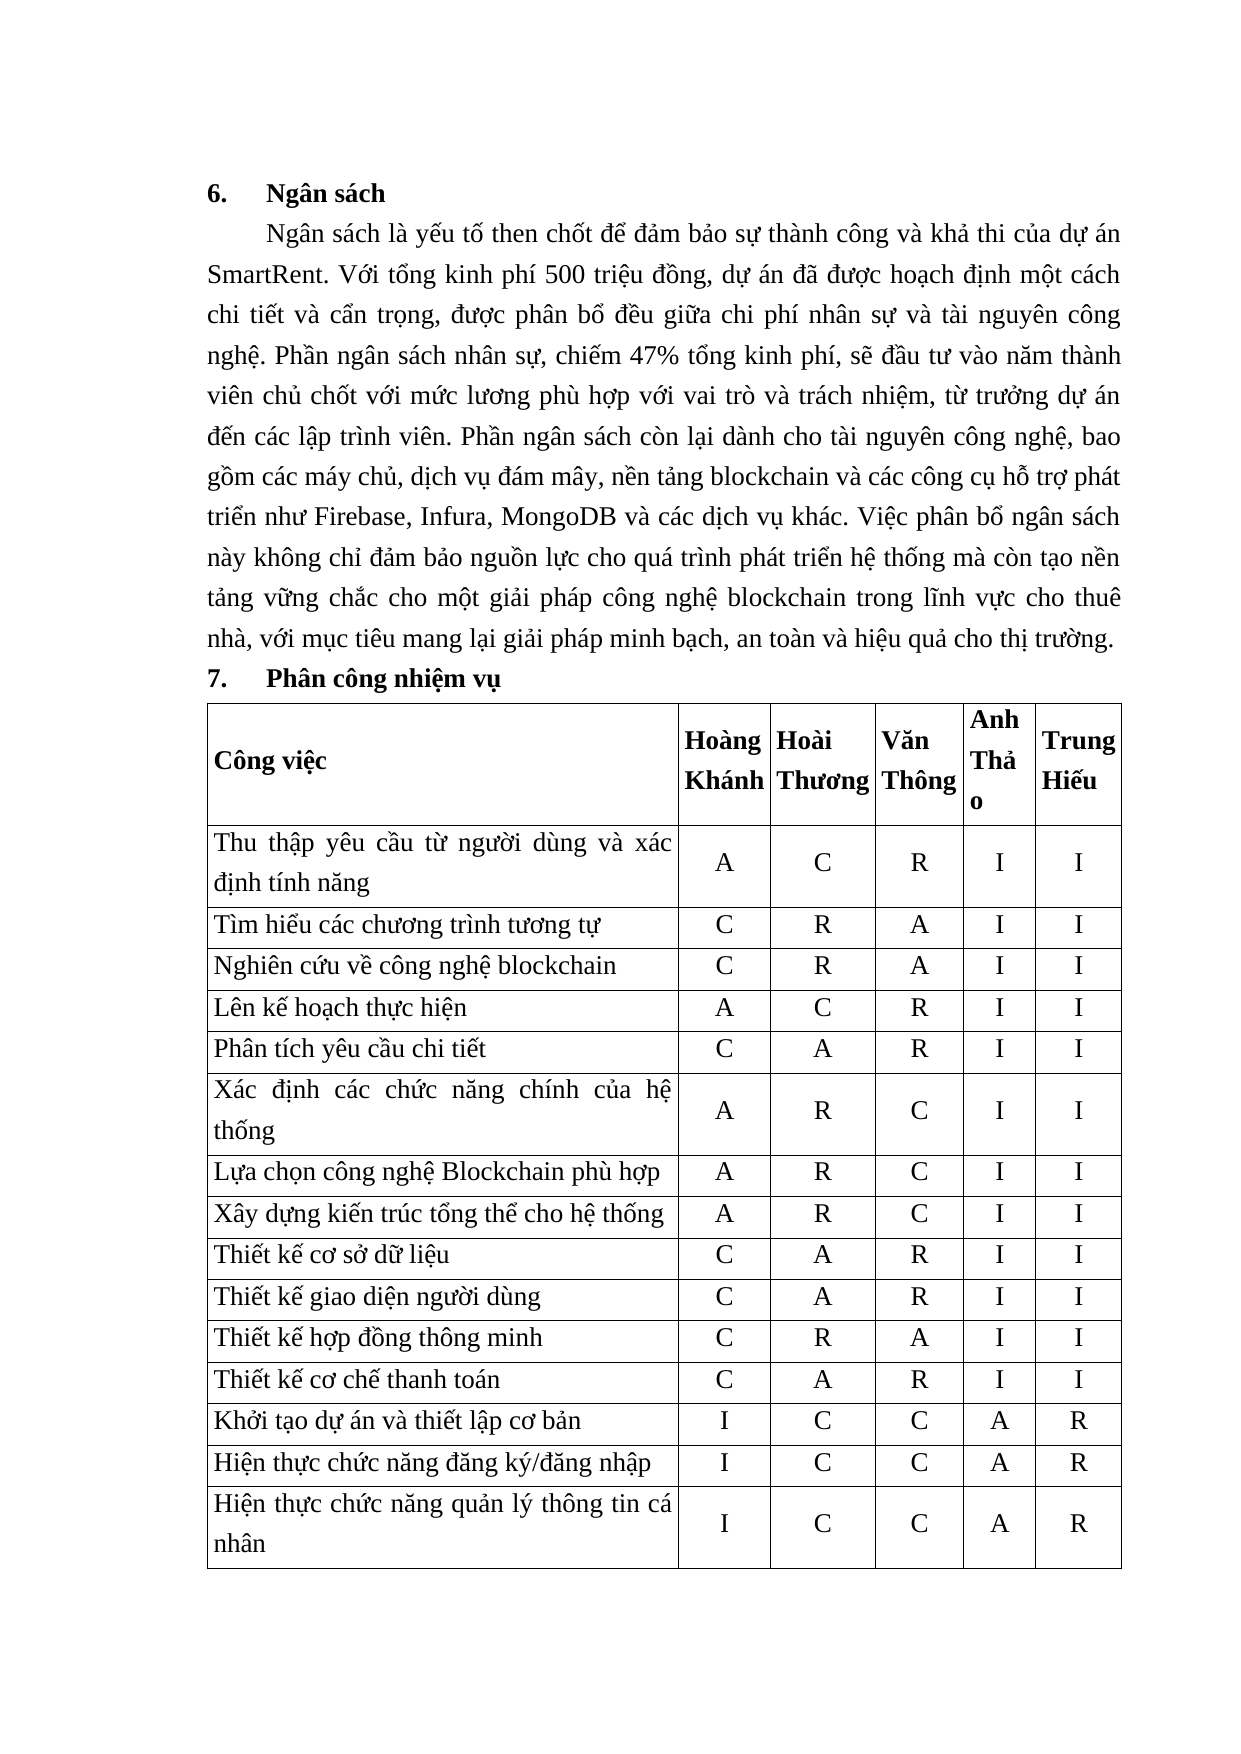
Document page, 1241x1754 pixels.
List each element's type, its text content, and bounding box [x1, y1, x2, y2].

table_cell R [771, 1156, 875, 1196]
table_cell A [964, 1446, 1035, 1486]
table_cell I [964, 949, 1035, 990]
table_cell R [771, 908, 875, 948]
table_cell R [771, 1074, 875, 1154]
table_cell I [964, 1321, 1035, 1362]
table_cell I [1036, 1074, 1121, 1154]
table_cell I [1036, 1156, 1121, 1196]
table_cell I [1036, 908, 1121, 948]
table_cell Phân tích yêu cầu chi tiết [208, 1032, 678, 1073]
table_cell Xác định các chức năng chính của hệ thống [208, 1074, 678, 1154]
table_cell Thu thập yêu cầu từ người dùng và xác định tính năng [208, 826, 678, 907]
table_cell I [964, 1197, 1035, 1237]
table_cell A [964, 1404, 1035, 1445]
table_header Văn Thông [876, 704, 963, 825]
table_cell R [876, 991, 963, 1031]
table_cell C [876, 1446, 963, 1486]
table_cell I [1036, 991, 1121, 1031]
table_cell A [679, 1197, 770, 1237]
table_cell Hiện thực chức năng quản lý thông tin cá nhân [208, 1487, 678, 1568]
table_cell I [964, 1280, 1035, 1320]
table_cell A [679, 991, 770, 1031]
table_cell I [964, 1156, 1035, 1196]
table_cell I [1036, 1032, 1121, 1073]
table_cell I [1036, 1280, 1121, 1320]
table_cell A [771, 1239, 875, 1279]
table_cell I [964, 1074, 1035, 1154]
table_cell C [876, 1487, 963, 1568]
list Phân công nhiệm vụ [207, 662, 1122, 693]
table_cell I [1036, 949, 1121, 990]
table_cell Tìm hiểu các chương trình tương tự [208, 908, 678, 948]
table_cell A [876, 908, 963, 948]
table_cell C [876, 1074, 963, 1154]
table_cell I [964, 1032, 1035, 1073]
table_cell Nghiên cứu về công nghệ blockchain [208, 949, 678, 990]
table_cell C [679, 949, 770, 990]
table_cell A [679, 1074, 770, 1154]
table_cell C [771, 1487, 875, 1568]
table_cell C [771, 991, 875, 1031]
table_cell Thiết kế cơ chế thanh toán [208, 1363, 678, 1403]
table_cell C [771, 1446, 875, 1486]
table_cell I [1036, 1239, 1121, 1279]
table_cell I [679, 1487, 770, 1568]
table_cell I [964, 991, 1035, 1031]
table_cell R [876, 1280, 963, 1320]
table_cell Thiết kế hợp đồng thông minh [208, 1321, 678, 1362]
table_cell I [964, 1239, 1035, 1279]
table_header Công việc [208, 704, 678, 825]
table_cell Thiết kế giao diện người dùng [208, 1280, 678, 1320]
table_cell C [771, 826, 875, 907]
table_cell I [964, 1363, 1035, 1403]
table_cell R [771, 949, 875, 990]
table_cell A [964, 1487, 1035, 1568]
table_header Trung Hiếu [1036, 704, 1121, 825]
table_cell I [1036, 1321, 1121, 1362]
table_cell R [1036, 1404, 1121, 1445]
table_cell A [876, 949, 963, 990]
list Ngân sách [207, 177, 1122, 208]
table_cell R [1036, 1446, 1121, 1486]
table_cell I [1036, 1197, 1121, 1237]
table_cell Xây dựng kiến trúc tổng thể cho hệ thống [208, 1197, 678, 1237]
table_cell R [771, 1197, 875, 1237]
table_cell C [679, 908, 770, 948]
table_cell C [679, 1239, 770, 1279]
table_cell R [1036, 1487, 1121, 1568]
table_cell C [771, 1404, 875, 1445]
table_cell R [876, 1032, 963, 1073]
table_cell Thiết kế cơ sở dữ liệu [208, 1239, 678, 1279]
table_cell C [876, 1197, 963, 1237]
table_cell Hiện thực chức năng đăng ký/đăng nhập [208, 1446, 678, 1486]
table_cell C [679, 1321, 770, 1362]
table_cell Khởi tạo dự án và thiết lập cơ bản [208, 1404, 678, 1445]
table_cell I [679, 1446, 770, 1486]
table_cell Lên kế hoạch thực hiện [208, 991, 678, 1031]
table_cell Lựa chọn công nghệ Blockchain phù hợp [208, 1156, 678, 1196]
table_cell A [679, 826, 770, 907]
table_cell I [964, 826, 1035, 907]
table_header Hoàng Khánh [679, 704, 770, 825]
table_cell I [1036, 826, 1121, 907]
table_cell I [1036, 1363, 1121, 1403]
table_cell C [876, 1156, 963, 1196]
table_header Anh Thảo [964, 704, 1035, 825]
table_cell C [679, 1363, 770, 1403]
table_cell C [679, 1032, 770, 1073]
table_cell R [876, 826, 963, 907]
table_cell A [771, 1280, 875, 1320]
table_cell I [679, 1404, 770, 1445]
table_cell I [964, 908, 1035, 948]
table_cell C [679, 1280, 770, 1320]
table_cell C [876, 1404, 963, 1445]
table_cell A [771, 1032, 875, 1073]
table_cell R [771, 1321, 875, 1362]
table_cell A [876, 1321, 963, 1362]
table_cell A [771, 1363, 875, 1403]
list Ngân sách là yếu tố then chốt để đảm bảo sự thành công và khả thi của dự án SmartRent. Với tổng kinh phí 500 triệu đồng, dự án đã được hoạch định một cách chi tiết và cẩn trọng, được phân bổ đều giữa chi phí nhân sự và tài nguyên công nghệ. Phần ngân sách nhân sự, chiếm 47% tổng kinh phí, sẽ đầu tư vào năm thành viên chủ chốt với mức lương phù hợp với vai trò và trách nhiệm, từ trưởng dự án đến các lập trình viên. Phần ngân sách còn lại dành cho tài nguyên công nghệ, bao gồm các máy chủ, dịch vụ đám mây, nền tảng blockchain và các công cụ hỗ trợ phát triển như Firebase, Infura, MongoDB và các dịch vụ khác. Việc phân bổ ngân sách này không chỉ đảm bảo nguồn lực cho quá trình phát triển hệ thống mà còn tạo nền tảng vững chắc cho một giải pháp công nghệ blockchain trong lĩnh vực cho thuê nhà, với mục tiêu mang lại giải pháp minh bạch, an toàn và hiệu quả cho thị trường. [207, 218, 1122, 653]
table_header Hoài Thương [771, 704, 875, 825]
table_cell R [876, 1363, 963, 1403]
table_cell A [679, 1156, 770, 1196]
table_cell R [876, 1239, 963, 1279]
